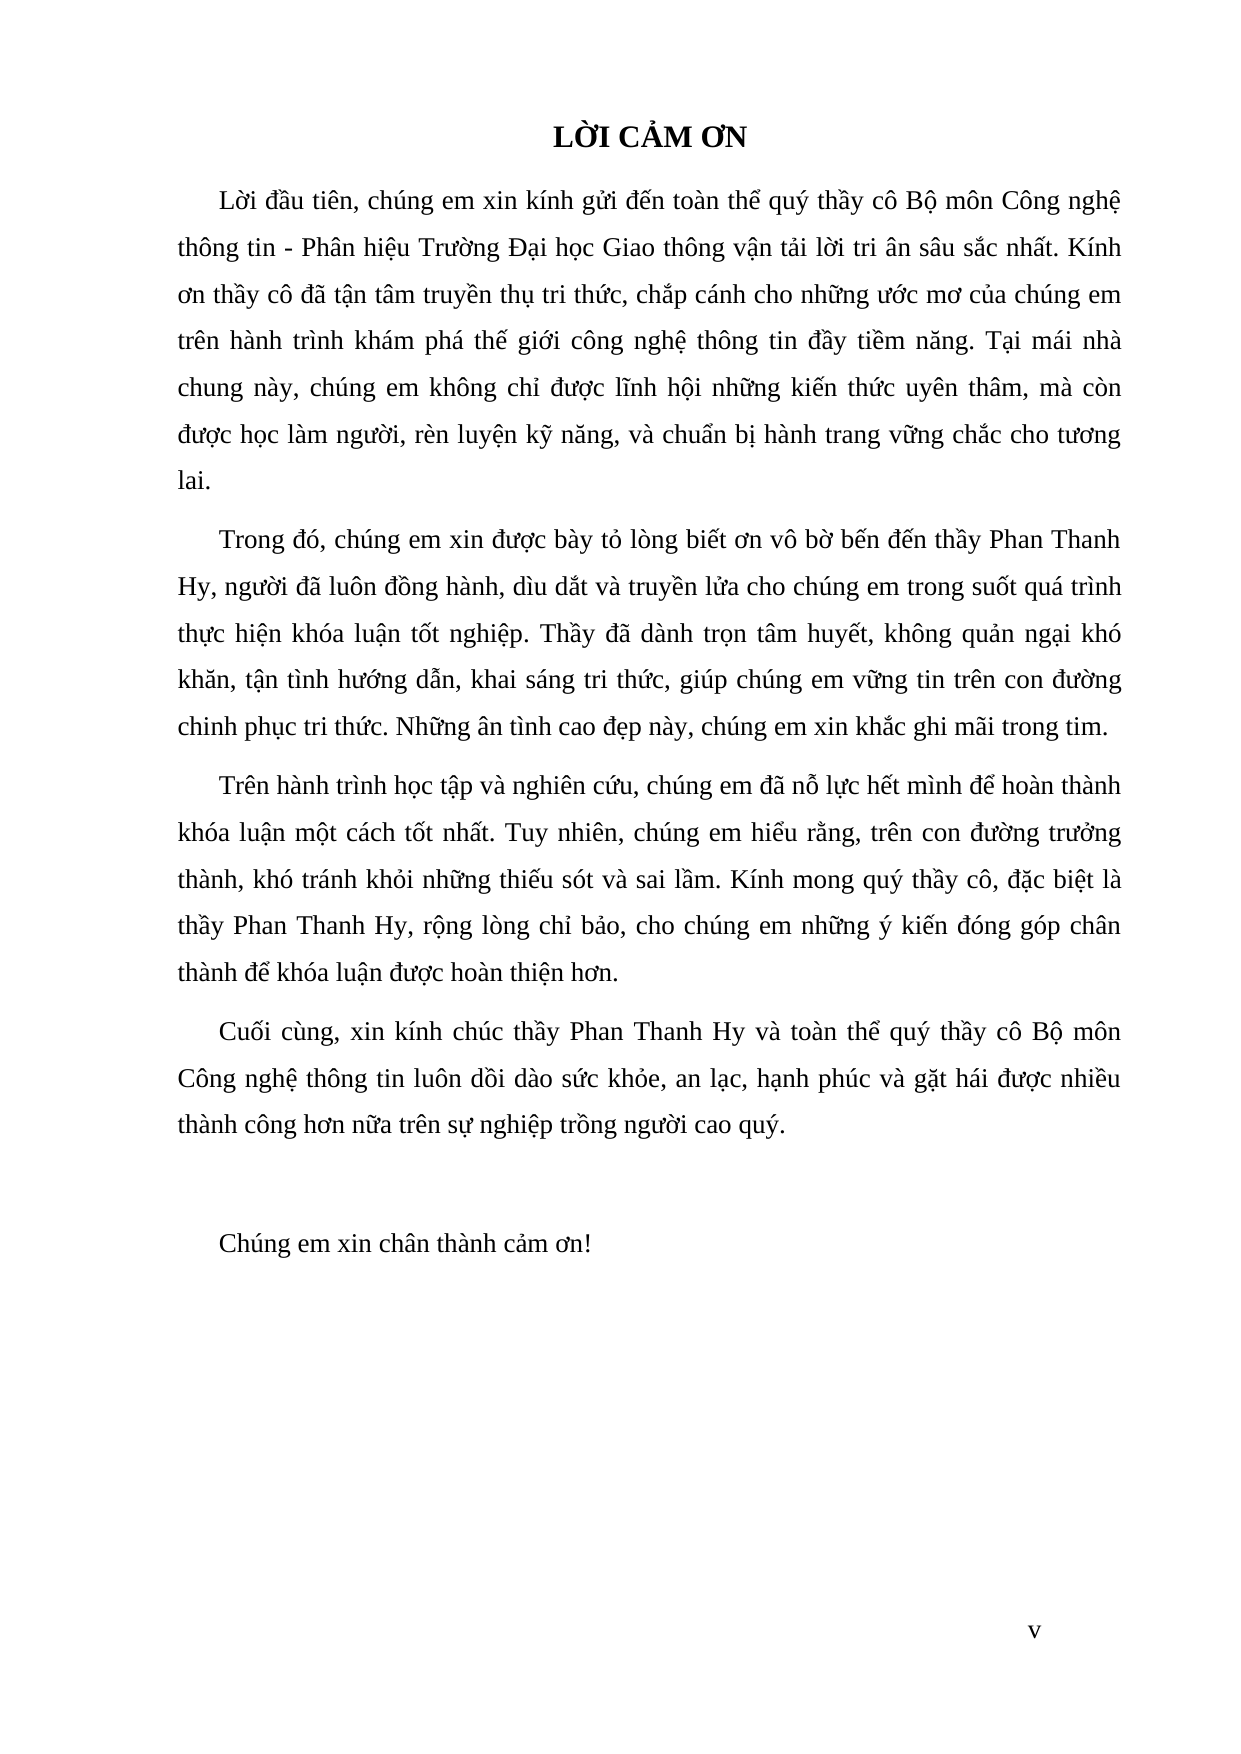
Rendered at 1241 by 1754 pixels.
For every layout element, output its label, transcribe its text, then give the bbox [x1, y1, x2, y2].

subtitle LỜI CẢM ƠN [177, 118, 1123, 154]
text Chúng em xin chân thành cảm ơn! [177, 1227, 1123, 1258]
text Cuối cùng, xin kính chúc thầy Phan Thanh Hy và toàn thể quý thầy cô Bộ môn Công nghệ thông tin luôn dồi dào sức khỏe, an lạc, hạnh phúc và gặt hái được nhiều thành công hơn nữa trên sự nghiệp trồng người cao quý. [177, 1015, 1123, 1140]
text Lời đầu tiên, chúng em xin kính gửi đến toàn thể quý thầy cô Bộ môn Công nghệ thông tin - Phân hiệu Trường Đại học Giao thông vận tải lời tri ân sâu sắc nhất. Kính ơn thầy cô đã tận tâm truyền thụ tri thức, chắp cánh cho những ước mơ của chúng em trên hành trình khám phá thế giới công nghệ thông tin đầy tiềm năng. Tại mái nhà chung này, chúng em không chỉ được lĩnh hội những kiến thức uyên thâm, mà còn được học làm người, rèn luyện kỹ năng, và chuẩn bị hành trang vững chắc cho tương lai. [177, 184, 1123, 496]
text Trong đó, chúng em xin được bày tỏ lòng biết ơn vô bờ bến đến thầy Phan Thanh Hy, người đã luôn đồng hành, dìu dắt và truyền lửa cho chúng em trong suốt quá trình thực hiện khóa luận tốt nghiệp. Thầy đã dành trọn tâm huyết, không quản ngại khó khăn, tận tình hướng dẫn, khai sáng tri thức, giúp chúng em vững tin trên con đường chinh phục tri thức. Những ân tình cao đẹp này, chúng em xin khắc ghi mãi trong tim. [177, 524, 1123, 741]
text Trên hành trình học tập và nghiên cứu, chúng em đã nỗ lực hết mình để hoàn thành khóa luận một cách tốt nhất. Tuy nhiên, chúng em hiểu rằng, trên con đường trưởng thành, khó tránh khỏi những thiếu sót và sai lầm. Kính mong quý thầy cô, đặc biệt là thầy Phan Thanh Hy, rộng lòng chỉ bảo, cho chúng em những ý kiến đóng góp chân thành để khóa luận được hoàn thiện hơn. [177, 769, 1123, 987]
